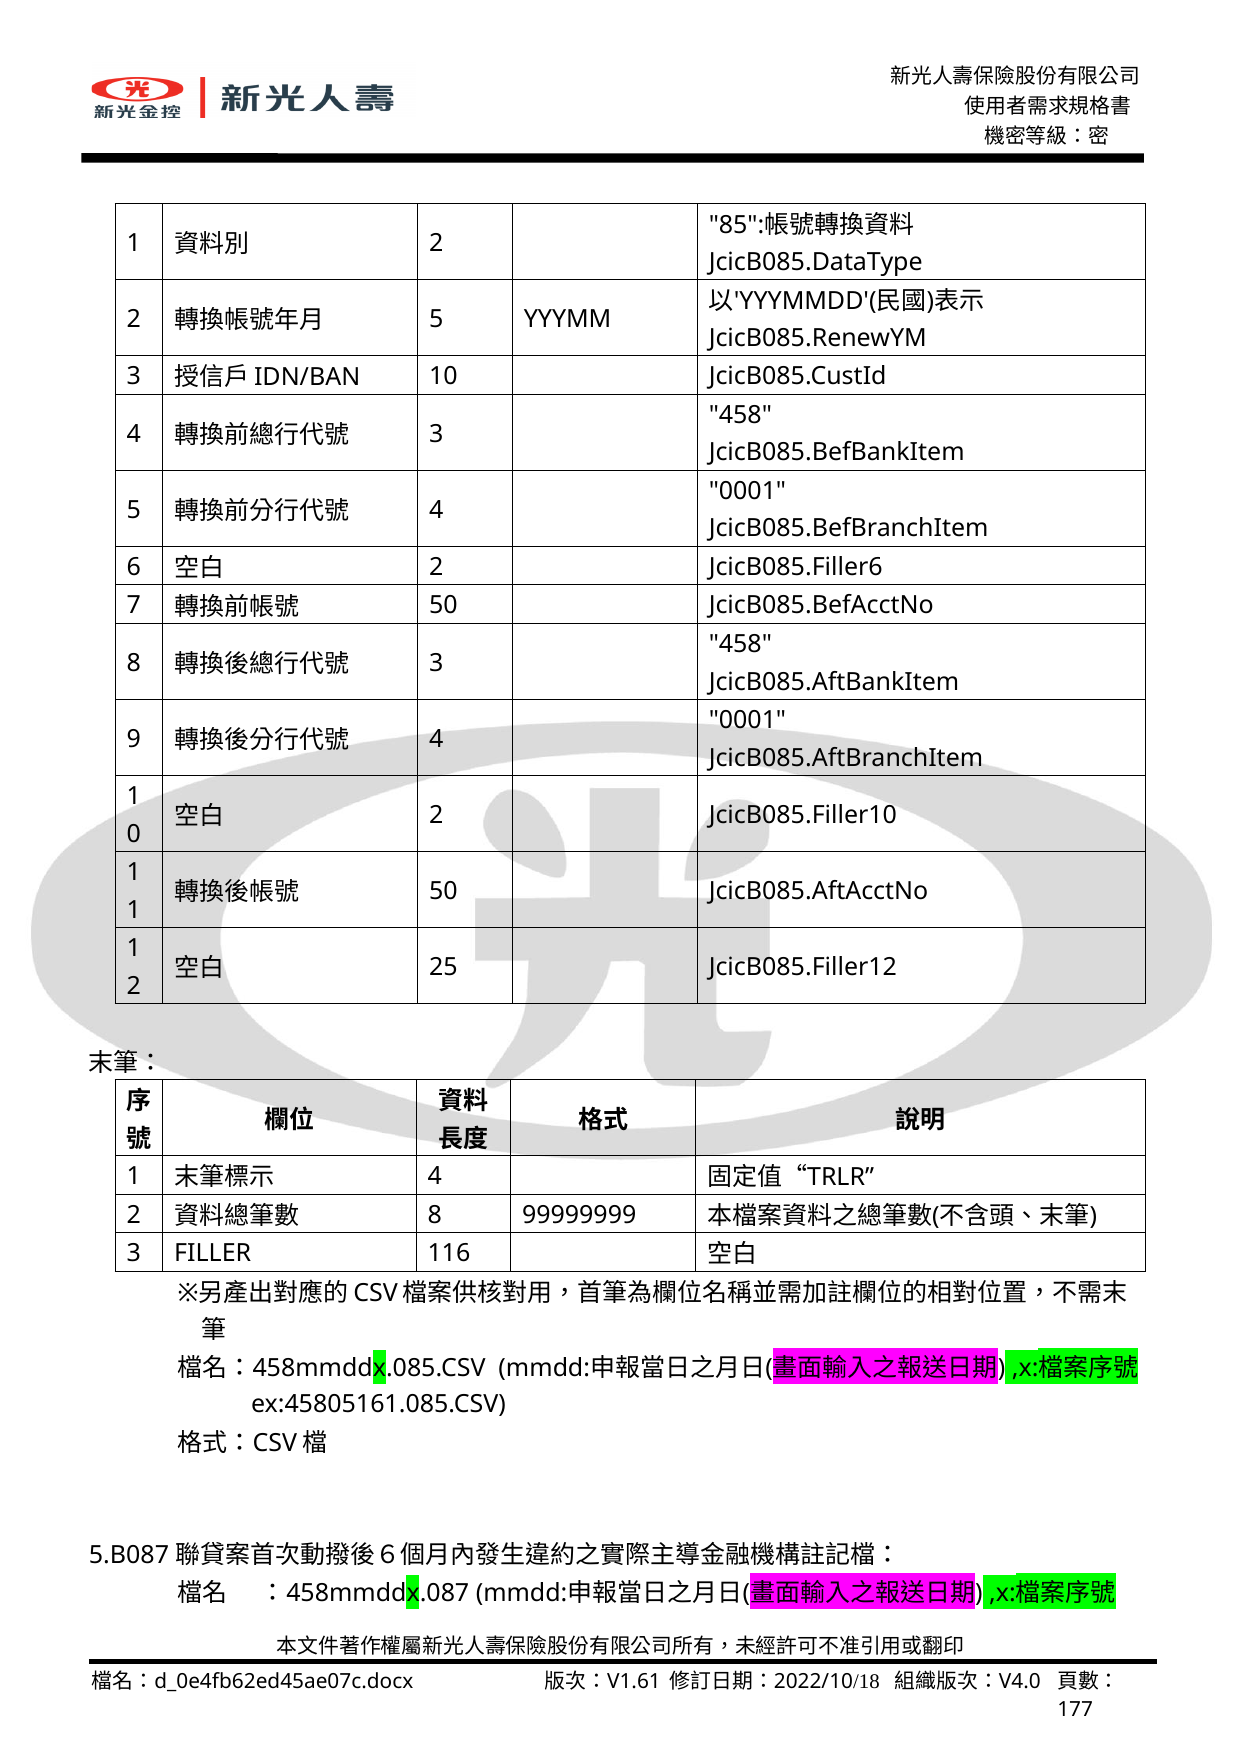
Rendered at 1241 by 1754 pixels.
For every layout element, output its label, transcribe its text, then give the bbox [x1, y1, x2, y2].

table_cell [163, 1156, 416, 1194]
list 檔名：458mmddx.085.CSV (mmdd:申報當日之月日(畫面輸入之報送日期) ,x:檔案序號 ex:45805161.085.CSV) [177, 1347, 1152, 1422]
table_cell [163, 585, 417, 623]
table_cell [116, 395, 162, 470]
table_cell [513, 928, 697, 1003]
list ※另產出對應的CSV檔案供核對用，首筆為欄位名稱並需加註欄位的相對位置，不需末筆 [177, 1272, 1152, 1347]
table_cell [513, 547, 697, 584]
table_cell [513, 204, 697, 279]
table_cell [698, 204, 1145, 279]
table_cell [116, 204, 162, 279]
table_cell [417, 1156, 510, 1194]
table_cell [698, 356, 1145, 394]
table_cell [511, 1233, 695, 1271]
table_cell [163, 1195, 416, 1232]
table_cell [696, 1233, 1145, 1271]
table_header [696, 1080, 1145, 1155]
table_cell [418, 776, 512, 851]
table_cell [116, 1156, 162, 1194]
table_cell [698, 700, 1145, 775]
text 末筆： [89, 1042, 1152, 1079]
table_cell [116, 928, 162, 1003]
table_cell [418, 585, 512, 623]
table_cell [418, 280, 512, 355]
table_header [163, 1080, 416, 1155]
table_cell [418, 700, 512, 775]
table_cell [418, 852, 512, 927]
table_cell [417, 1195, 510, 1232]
list 檔名 ：458mmddx.087 (mmdd:申報當日之月日(畫面輸入之報送日期) ,x:檔案序號 [177, 1572, 1152, 1609]
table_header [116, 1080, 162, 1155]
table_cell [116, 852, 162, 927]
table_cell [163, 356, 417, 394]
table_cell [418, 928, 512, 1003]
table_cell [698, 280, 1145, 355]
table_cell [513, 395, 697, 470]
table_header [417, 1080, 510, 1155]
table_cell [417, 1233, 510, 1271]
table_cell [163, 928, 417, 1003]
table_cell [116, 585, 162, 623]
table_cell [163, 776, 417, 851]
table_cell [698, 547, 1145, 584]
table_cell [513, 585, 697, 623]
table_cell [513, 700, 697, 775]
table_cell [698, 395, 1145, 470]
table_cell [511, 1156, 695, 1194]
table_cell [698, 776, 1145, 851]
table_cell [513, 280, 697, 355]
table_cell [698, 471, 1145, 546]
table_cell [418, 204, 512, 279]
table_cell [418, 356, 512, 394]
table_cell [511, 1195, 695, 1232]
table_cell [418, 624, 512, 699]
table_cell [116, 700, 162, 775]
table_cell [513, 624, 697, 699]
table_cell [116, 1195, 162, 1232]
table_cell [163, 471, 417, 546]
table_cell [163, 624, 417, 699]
list 格式：CSV檔 [177, 1422, 1152, 1459]
picture [25, 713, 1215, 1166]
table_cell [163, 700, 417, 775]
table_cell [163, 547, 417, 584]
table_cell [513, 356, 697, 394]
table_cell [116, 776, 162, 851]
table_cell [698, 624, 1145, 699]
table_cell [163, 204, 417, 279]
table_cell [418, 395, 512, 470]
text 5.B087 聯貸案首次動撥後６個月內發生違約之實際主導金融機構註記檔： [89, 1534, 1152, 1572]
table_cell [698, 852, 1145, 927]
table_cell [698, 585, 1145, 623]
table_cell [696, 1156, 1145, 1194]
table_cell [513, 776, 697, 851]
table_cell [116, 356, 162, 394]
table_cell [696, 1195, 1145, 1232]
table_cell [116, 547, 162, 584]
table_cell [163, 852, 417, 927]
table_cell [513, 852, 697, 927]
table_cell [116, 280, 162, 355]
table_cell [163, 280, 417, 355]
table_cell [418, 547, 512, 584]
picture [91, 61, 417, 118]
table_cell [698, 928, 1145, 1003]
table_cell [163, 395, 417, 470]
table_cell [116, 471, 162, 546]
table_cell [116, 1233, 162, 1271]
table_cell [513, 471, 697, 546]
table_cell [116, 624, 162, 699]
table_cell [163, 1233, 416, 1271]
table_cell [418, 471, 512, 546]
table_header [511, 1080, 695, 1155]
